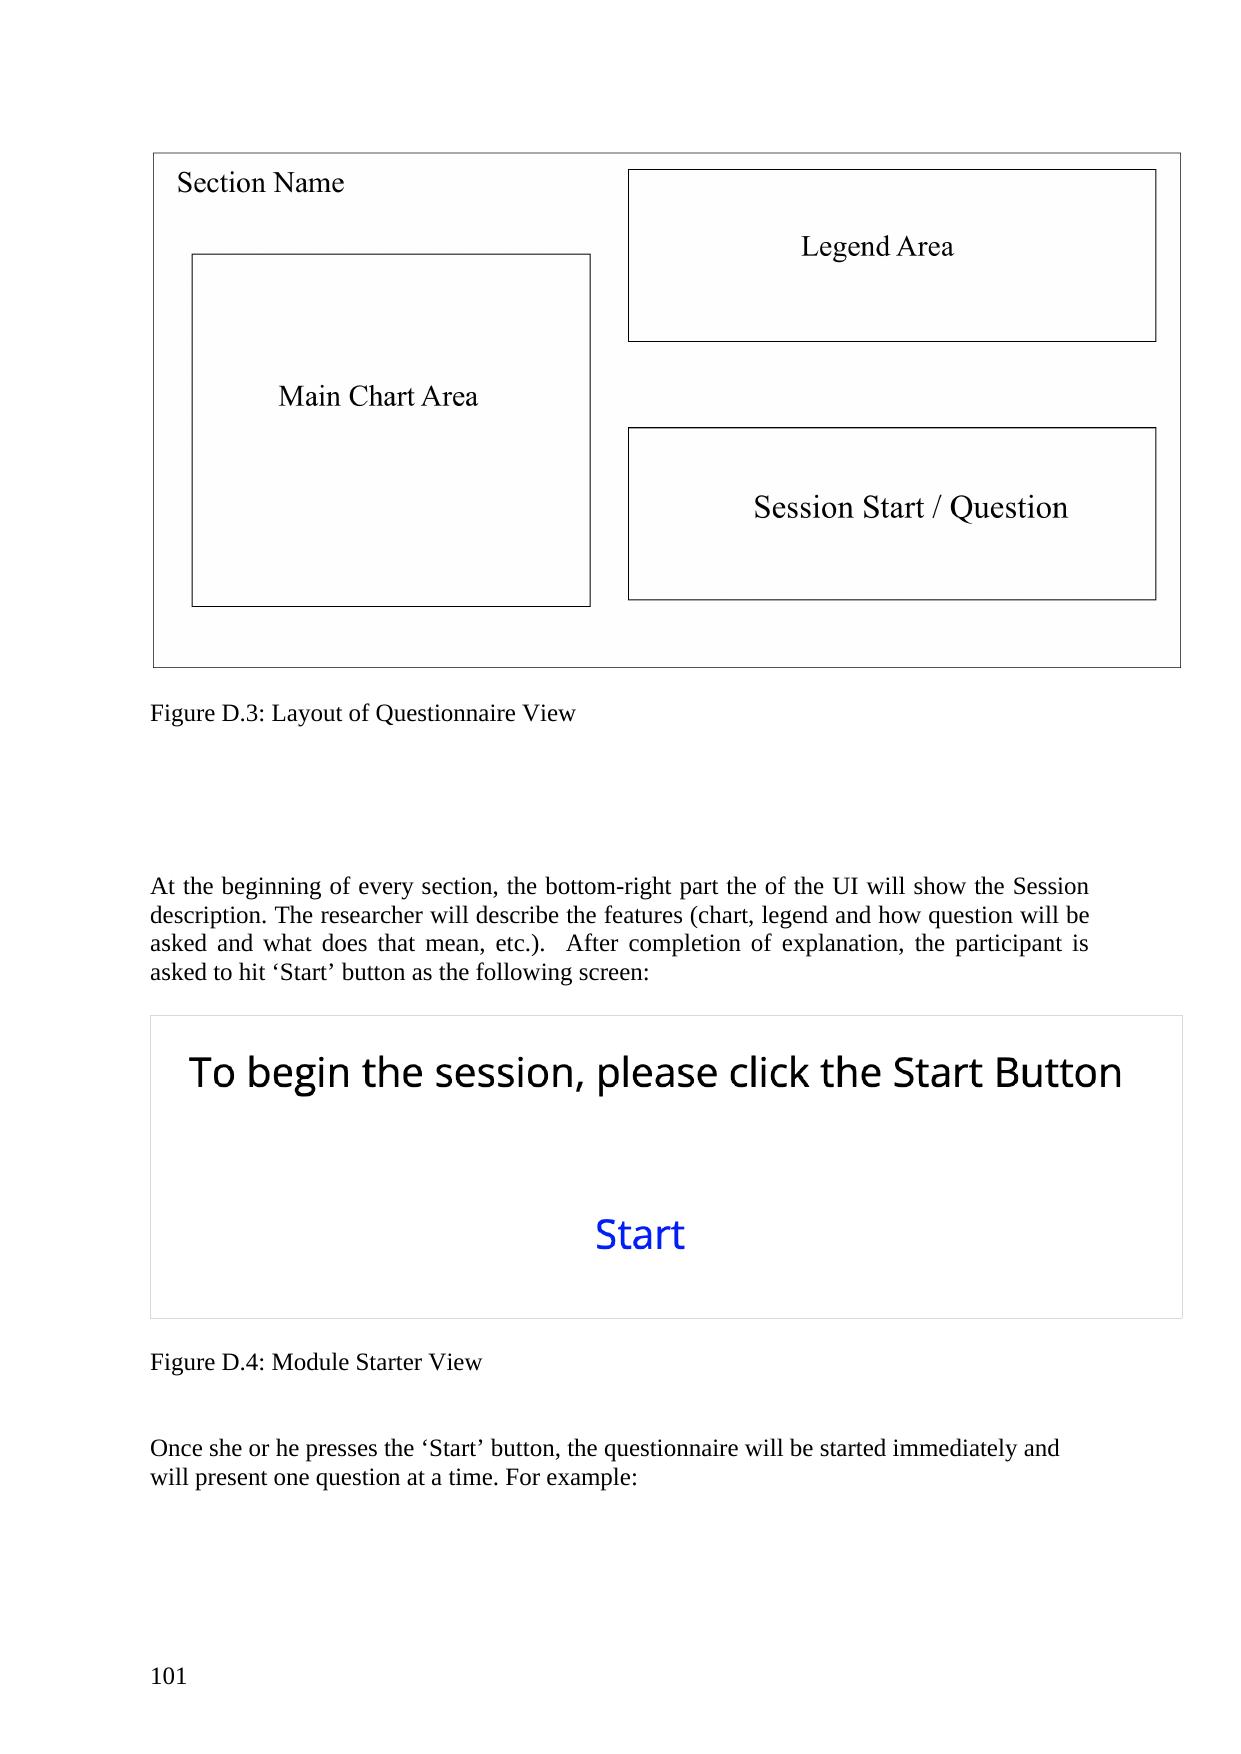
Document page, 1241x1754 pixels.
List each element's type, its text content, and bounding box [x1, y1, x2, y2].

text At the beginning of every section, the bottom-right part the of the UI will show the Session description. The researcher will describe the features (chart, legend and how question will be asked and what does that mean, etc.). After completion of explanation, the participant is asked to hit ‘Start’ button as the following screen: [150, 871, 1090, 986]
picture [150, 150, 1183, 670]
text Figure D.3: Layout of Questionnaire View [150, 670, 1090, 727]
text Once she or he presses the ‘Start’ button, the questionnaire will be started immediately and will present one question at a time. For example: [150, 1433, 1090, 1491]
picture [151, 1016, 1182, 1318]
text Figure D.4: Module Starter View [150, 1319, 1090, 1376]
